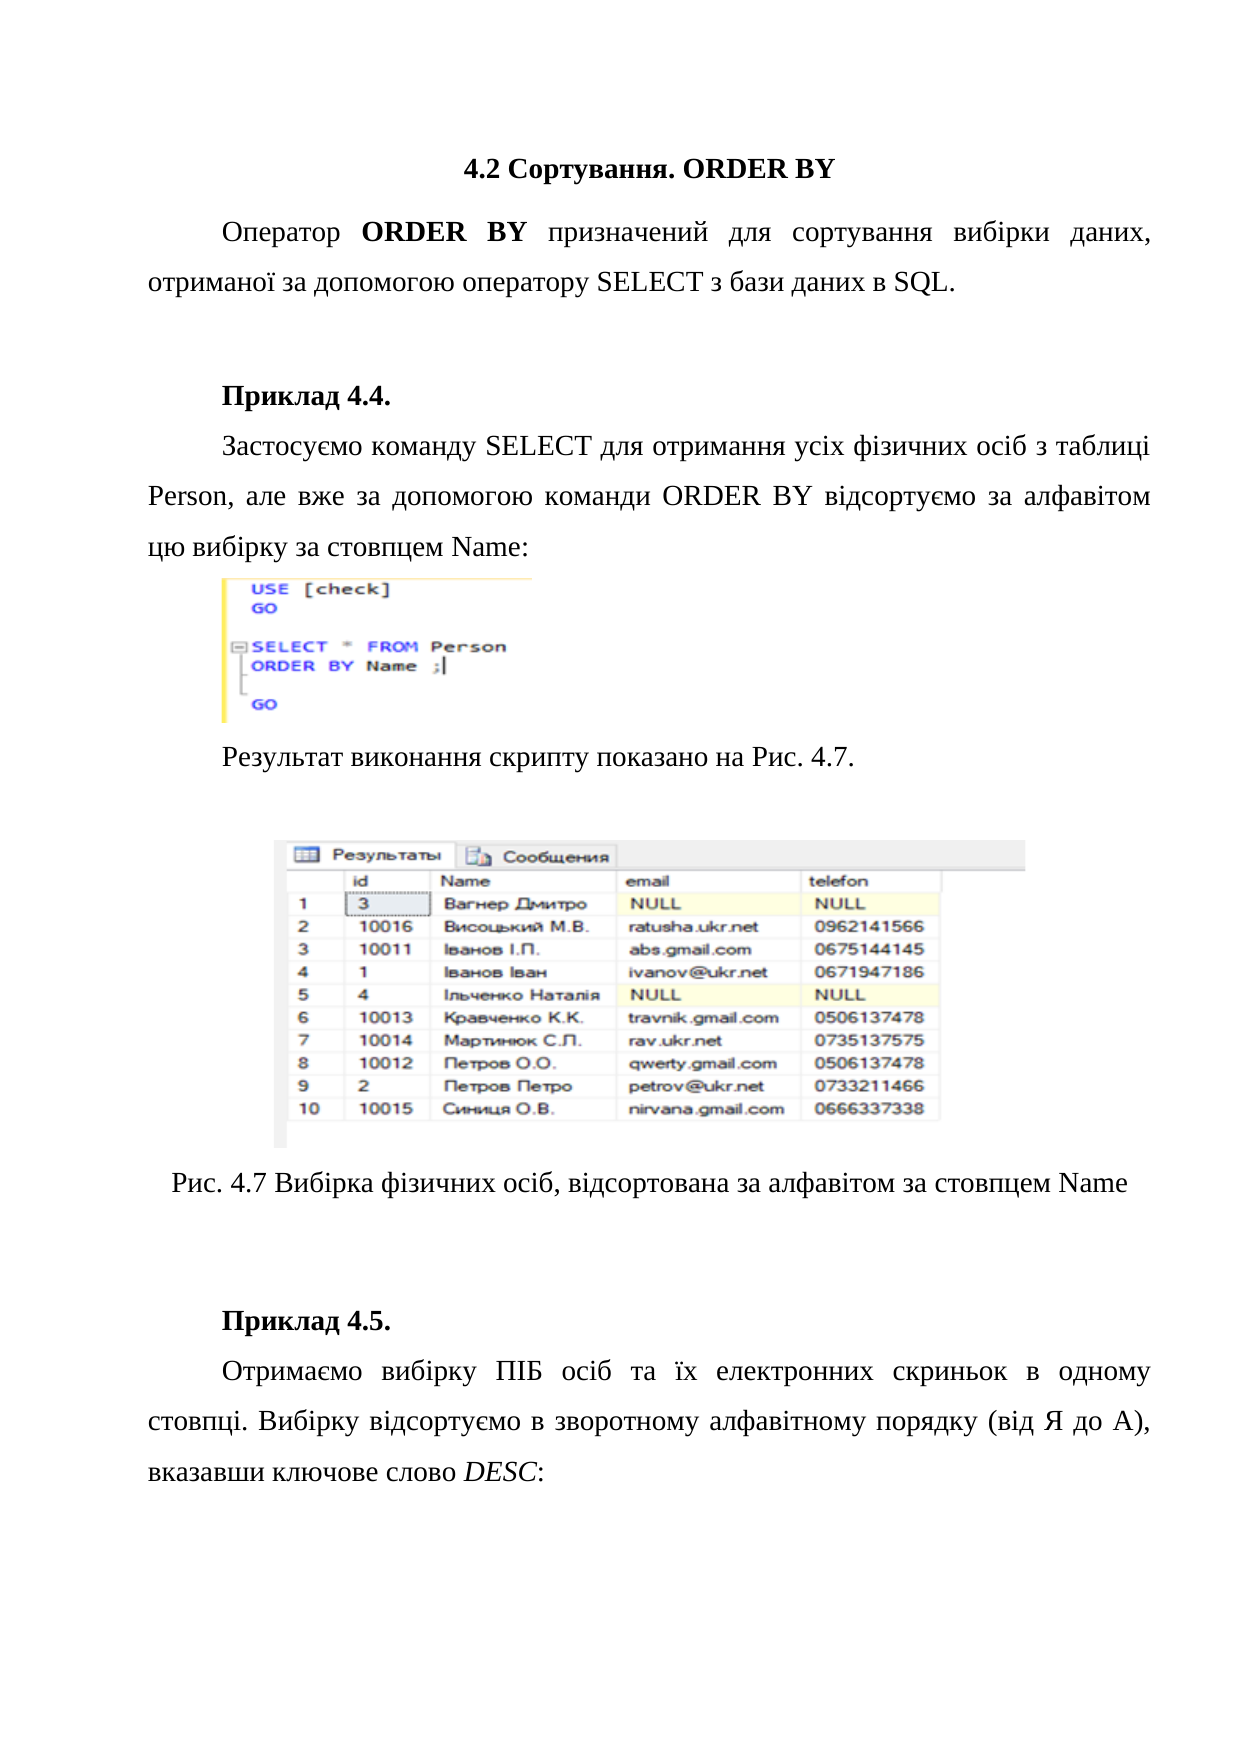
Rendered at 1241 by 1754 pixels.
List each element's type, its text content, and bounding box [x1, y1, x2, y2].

text Отримаємо вибірку ПІБ осіб та їх електронних скриньок в одному стовпці. Вибірку відсортуємо в зворотному алфавітному порядку (від Я до А), вказавши ключове слово DESC: [148, 1353, 1152, 1487]
picture [273, 840, 1026, 1148]
subtitle Приклад 4.4. [148, 378, 1152, 411]
text Вибірка фізичних осіб, відсортована за алфавітом за стовпцем Name [148, 1165, 1152, 1198]
text Застосуємо команду SELECT для отримання усіх фізичних осіб з таблиці Person, але вже за допомогою команди ORDER BY відсортуємо за алфавітом цю вибірку за стовпцем Name: [148, 428, 1152, 562]
text Результат виконання скрипту показано на рис. 4.7. [148, 739, 1152, 773]
subtitle Приклад 4.5. [148, 1303, 1152, 1336]
picture [221, 578, 532, 723]
subtitle 4.2 Сортування. ORDER BY [148, 151, 1152, 185]
text Оператор ORDER BY призначений для сортування вибірки даних, отриманої за допомогою оператору SELECT з бази даних в SQL. [148, 214, 1152, 298]
